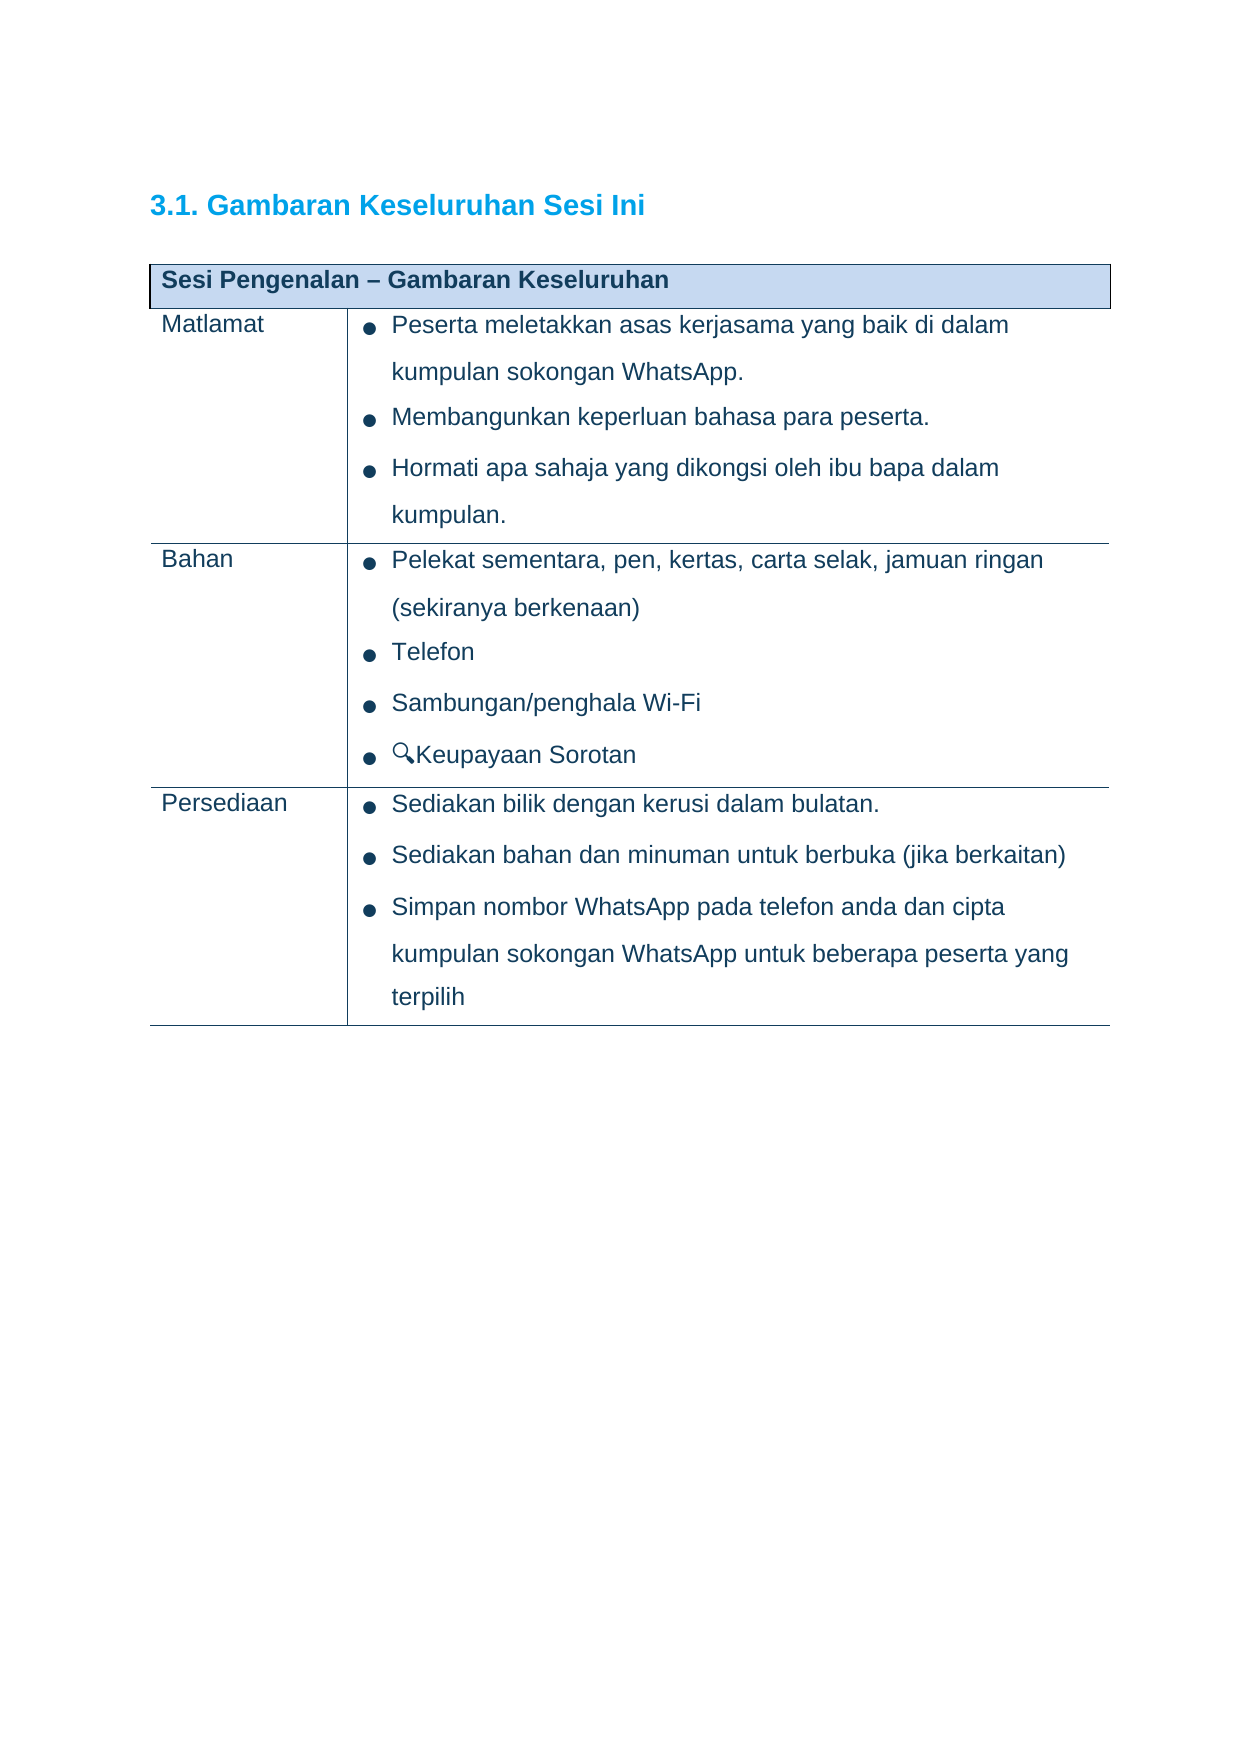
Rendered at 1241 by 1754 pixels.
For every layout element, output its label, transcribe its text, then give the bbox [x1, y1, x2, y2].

table_cell Peserta meletakkan asas kerjasama yang baik di dalam kumpulan sokongan WhatsApp. Membangunkan keperluan bahasa para peserta. Hormati apa sahaja yang dikongsi oleh ibu bapa dalam kumpulan. [348, 309, 1110, 543]
table_cell Pelekat sementara, pen, kertas, carta selak, jamuan ringan (sekiranya berkenaan) Telefon Sambungan/penghala Wi-Fi 🔍Keupayaan Sorotan [348, 543, 1110, 787]
table_cell Matlamat [150, 309, 347, 543]
table_cell Sediakan bilik dengan kerusi dalam bulatan. Sediakan bahan dan minuman untuk berbuka (jika berkaitan) Simpan nombor WhatsApp pada telefon anda dan cipta kumpulan sokongan WhatsApp untuk beberapa peserta yang terpilih [348, 787, 1110, 1025]
table_cell Bahan [150, 543, 347, 787]
subtitle 3.1. Gambaran Keseluruhan Sesi Ini [150, 187, 1090, 221]
table_cell Persediaan [150, 787, 347, 1025]
table_header Sesi Pengenalan – Gambaran Keseluruhan [151, 265, 1110, 308]
